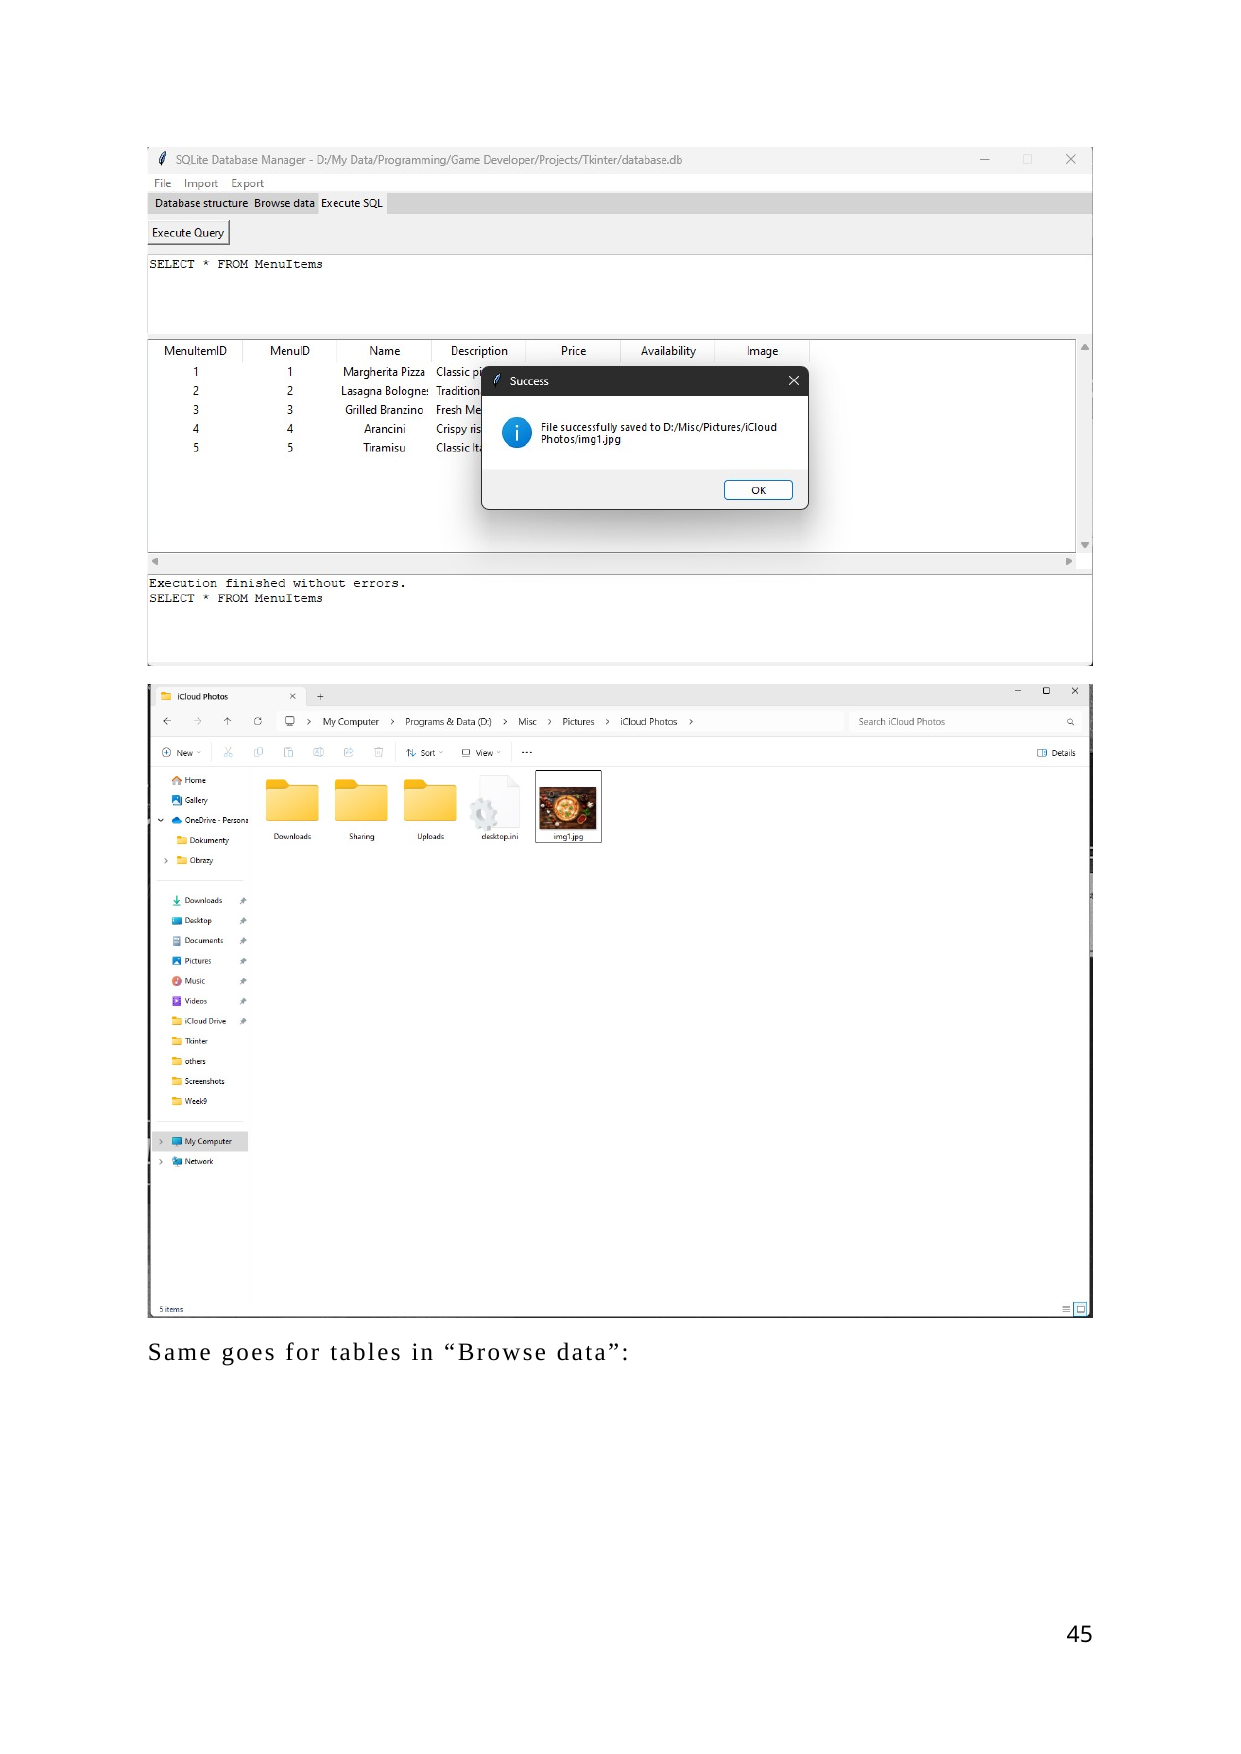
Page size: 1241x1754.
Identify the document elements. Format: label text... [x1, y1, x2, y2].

text Same goes for tables in “Browse data”: [148, 1337, 1093, 1366]
picture [147, 684, 1093, 1318]
picture [147, 147, 1093, 666]
